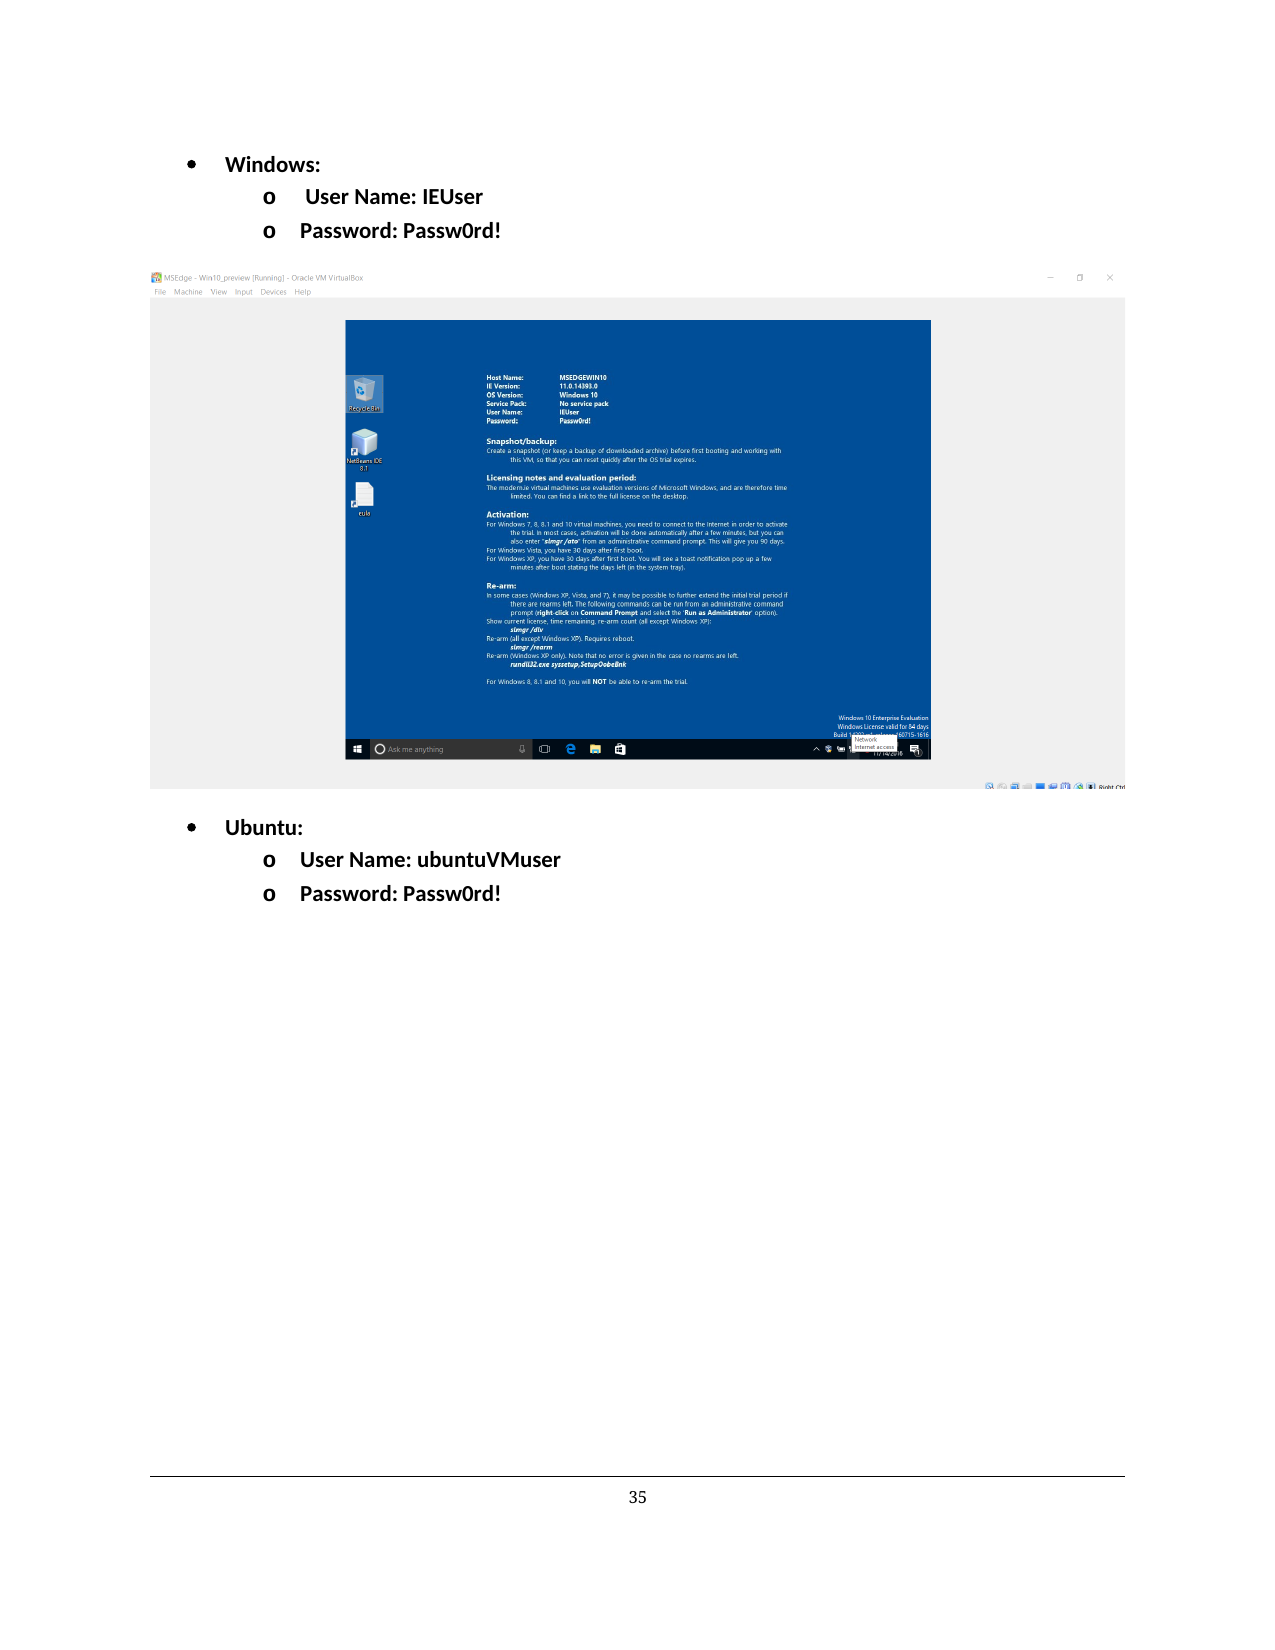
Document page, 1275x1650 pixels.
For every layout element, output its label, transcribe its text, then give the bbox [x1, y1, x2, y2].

list User Name: IEUser [262, 182, 1125, 211]
picture [150, 270, 1125, 789]
list Ubuntu: [187, 813, 1125, 841]
list User Name: ubuntuVMuser [262, 845, 1125, 874]
list Windows: [187, 150, 1125, 178]
list Password: Passw0rd! [262, 879, 1125, 908]
list Password: Passw0rd! [262, 216, 1125, 245]
